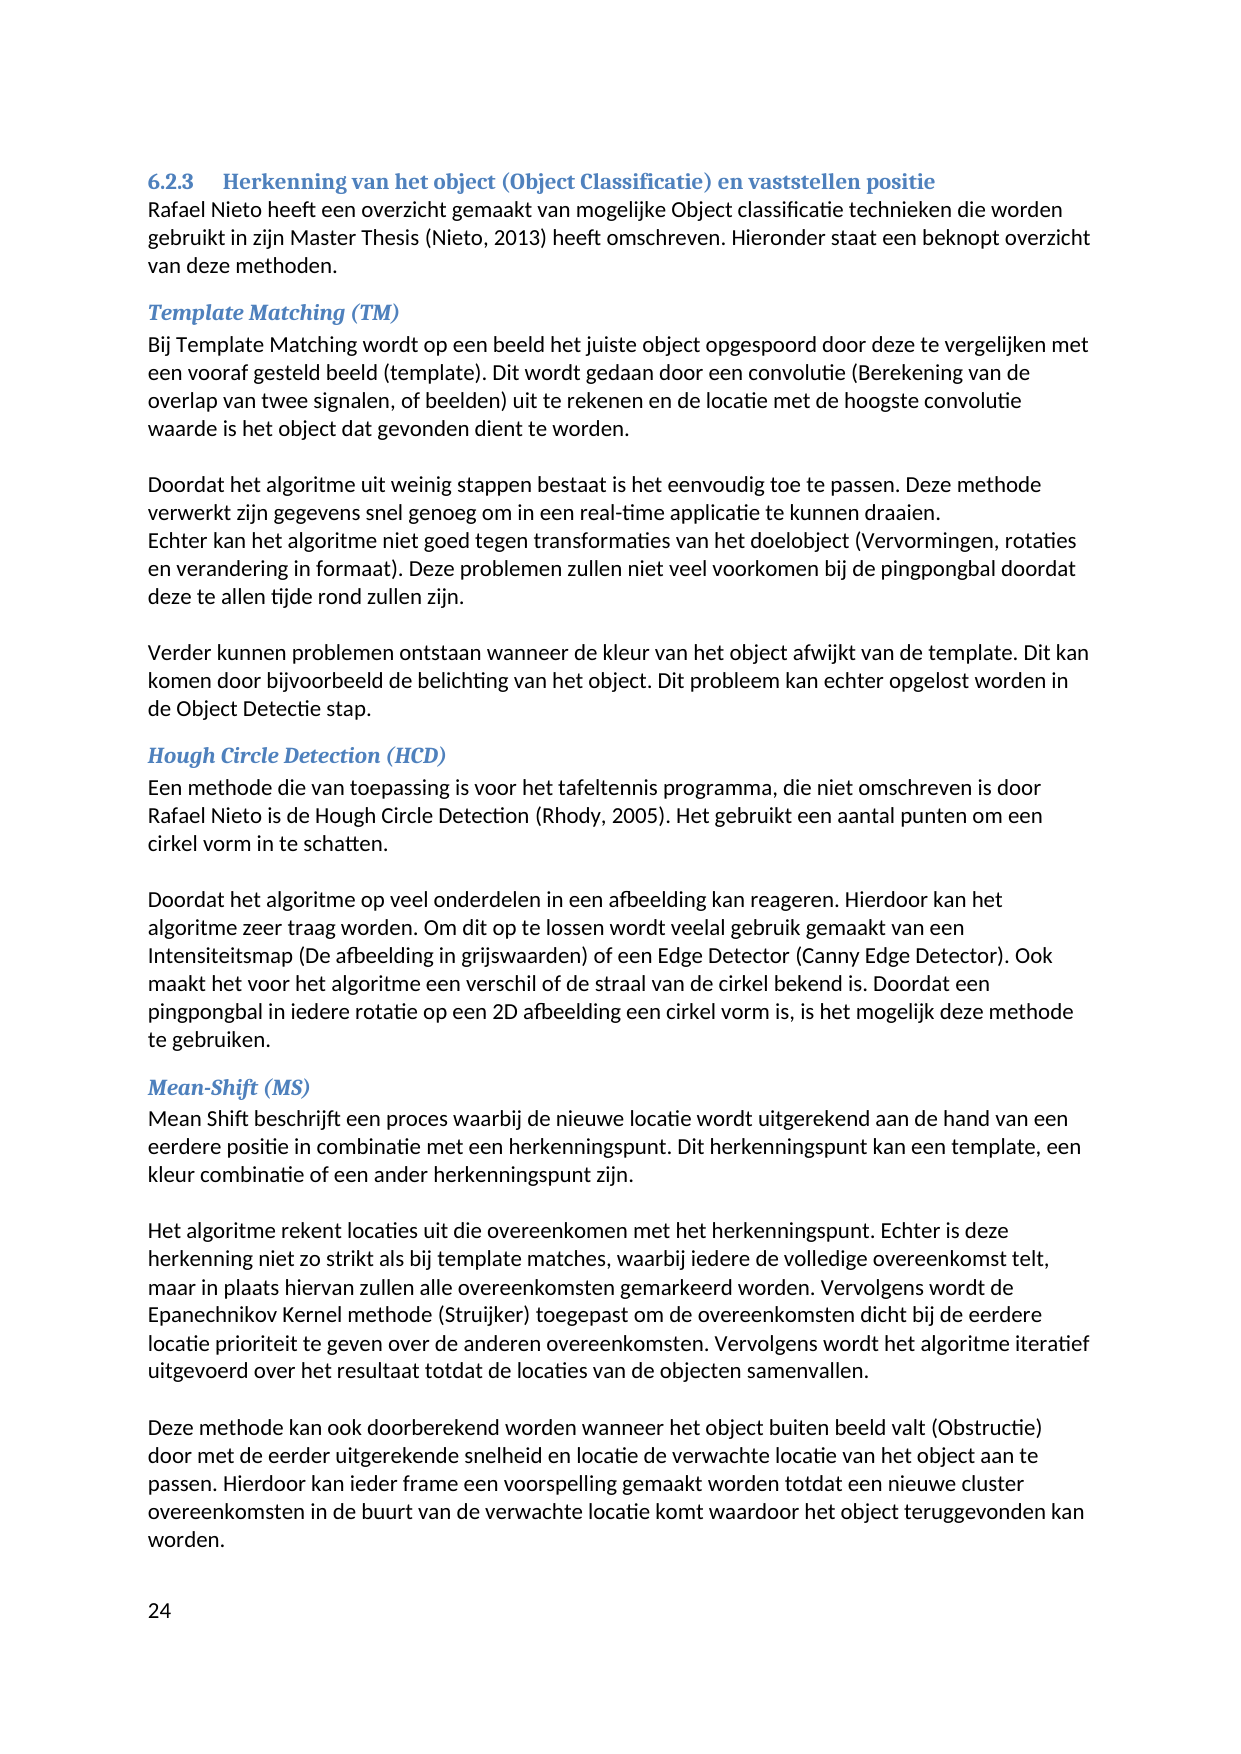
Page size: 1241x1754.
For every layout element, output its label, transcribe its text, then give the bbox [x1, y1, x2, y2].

text Doordat het algoritme uit weinig stappen bestaat is het eenvoudig toe te passen. Deze methode verwerkt zijn gegevens snel genoeg om in een real-time applicatie te kunnen draaien. [148, 470, 1093, 526]
text Verder kunnen problemen ontstaan wanneer de kleur van het object afwijkt van de template. Dit kan komen door bijvoorbeeld de belichting van het object. Dit probleem kan echter opgelost worden in de Object Detectie stap. [148, 638, 1093, 722]
text Rafael Nieto heeft een overzicht gemaakt van mogelijke Object classificatie technieken die worden gebruikt in zijn Master Thesis heeft omschreven. Hieronder staat een beknopt overzicht van deze methoden. [148, 195, 1093, 279]
text Doordat het algoritme op veel onderdelen in een afbeelding kan reageren. Hierdoor kan het algoritme zeer traag worden. Om dit op te lossen wordt veelal gebruik gemaakt van een Intensiteitsmap (De afbeelding in grijswaarden) of een Edge Detector (Canny Edge Detector). Ook maakt het voor het algoritme een verschil of de straal van de cirkel bekend is. Doordat een pingpongbal in iedere rotatie op een 2D afbeelding een cirkel vorm is, is het mogelijk deze methode te gebruiken. [148, 885, 1093, 1053]
subtitle Herkenning van het object (Object Classificatie) en vaststellen positie [148, 168, 1093, 195]
subtitle Template Matching (TM) [148, 300, 1093, 326]
text Echter kan het algoritme niet goed tegen transformaties van het doelobject (Vervormingen, rotaties en verandering in formaat). Deze problemen zullen niet veel voorkomen bij de pingpongbal doordat deze te allen tijde rond zullen zijn. [148, 526, 1093, 610]
subtitle Mean-Shift (MS) [148, 1074, 1093, 1101]
text Mean Shift beschrijft een proces waarbij de nieuwe locatie wordt uitgerekend aan de hand van een eerdere positie in combinatie met een herkenningspunt. Dit herkenningspunt kan een template, een kleur combinatie of een ander herkenningspunt zijn. [148, 1104, 1093, 1188]
subtitle Hough Circle Detection (HCD) [148, 743, 1093, 769]
text Bij Template Matching wordt op een beeld het juiste object opgespoord door deze te vergelijken met een vooraf gesteld beeld (template). Dit wordt gedaan door een convolutie (Berekening van de overlap van twee signalen, of beelden) uit te rekenen en de locatie met de hoogste convolutie waarde is het object dat gevonden dient te worden. [148, 330, 1093, 442]
text Een methode die van toepassing is voor het tafeltennis programma, die niet omschreven is door Rafael Nieto is de Hough Circle Detection . Het gebruikt een aantal punten om een cirkel vorm in te schatten. [148, 773, 1093, 857]
text Het algoritme rekent locaties uit die overeenkomen met het herkenningspunt. Echter is deze herkenning niet zo strikt als bij template matches, waarbij iedere de volledige overeenkomst telt, maar in plaats hiervan zullen alle overeenkomsten gemarkeerd worden. Vervolgens wordt de Epanechnikov Kernel methode toegepast om de overeenkomsten dicht bij de eerdere locatie prioriteit te geven over de anderen overeenkomsten. Vervolgens wordt het algoritme iteratief uitgevoerd over het resultaat totdat de locaties van de objecten samenvallen. [148, 1217, 1093, 1385]
text Deze methode kan ook doorberekend worden wanneer het object buiten beeld valt (Obstructie) door met de eerder uitgerekende snelheid en locatie de verwachte locatie van het object aan te passen. Hierdoor kan ieder frame een voorspelling gemaakt worden totdat een nieuwe cluster overeenkomsten in de buurt van de verwachte locatie komt waardoor het object teruggevonden kan worden. [148, 1413, 1093, 1553]
